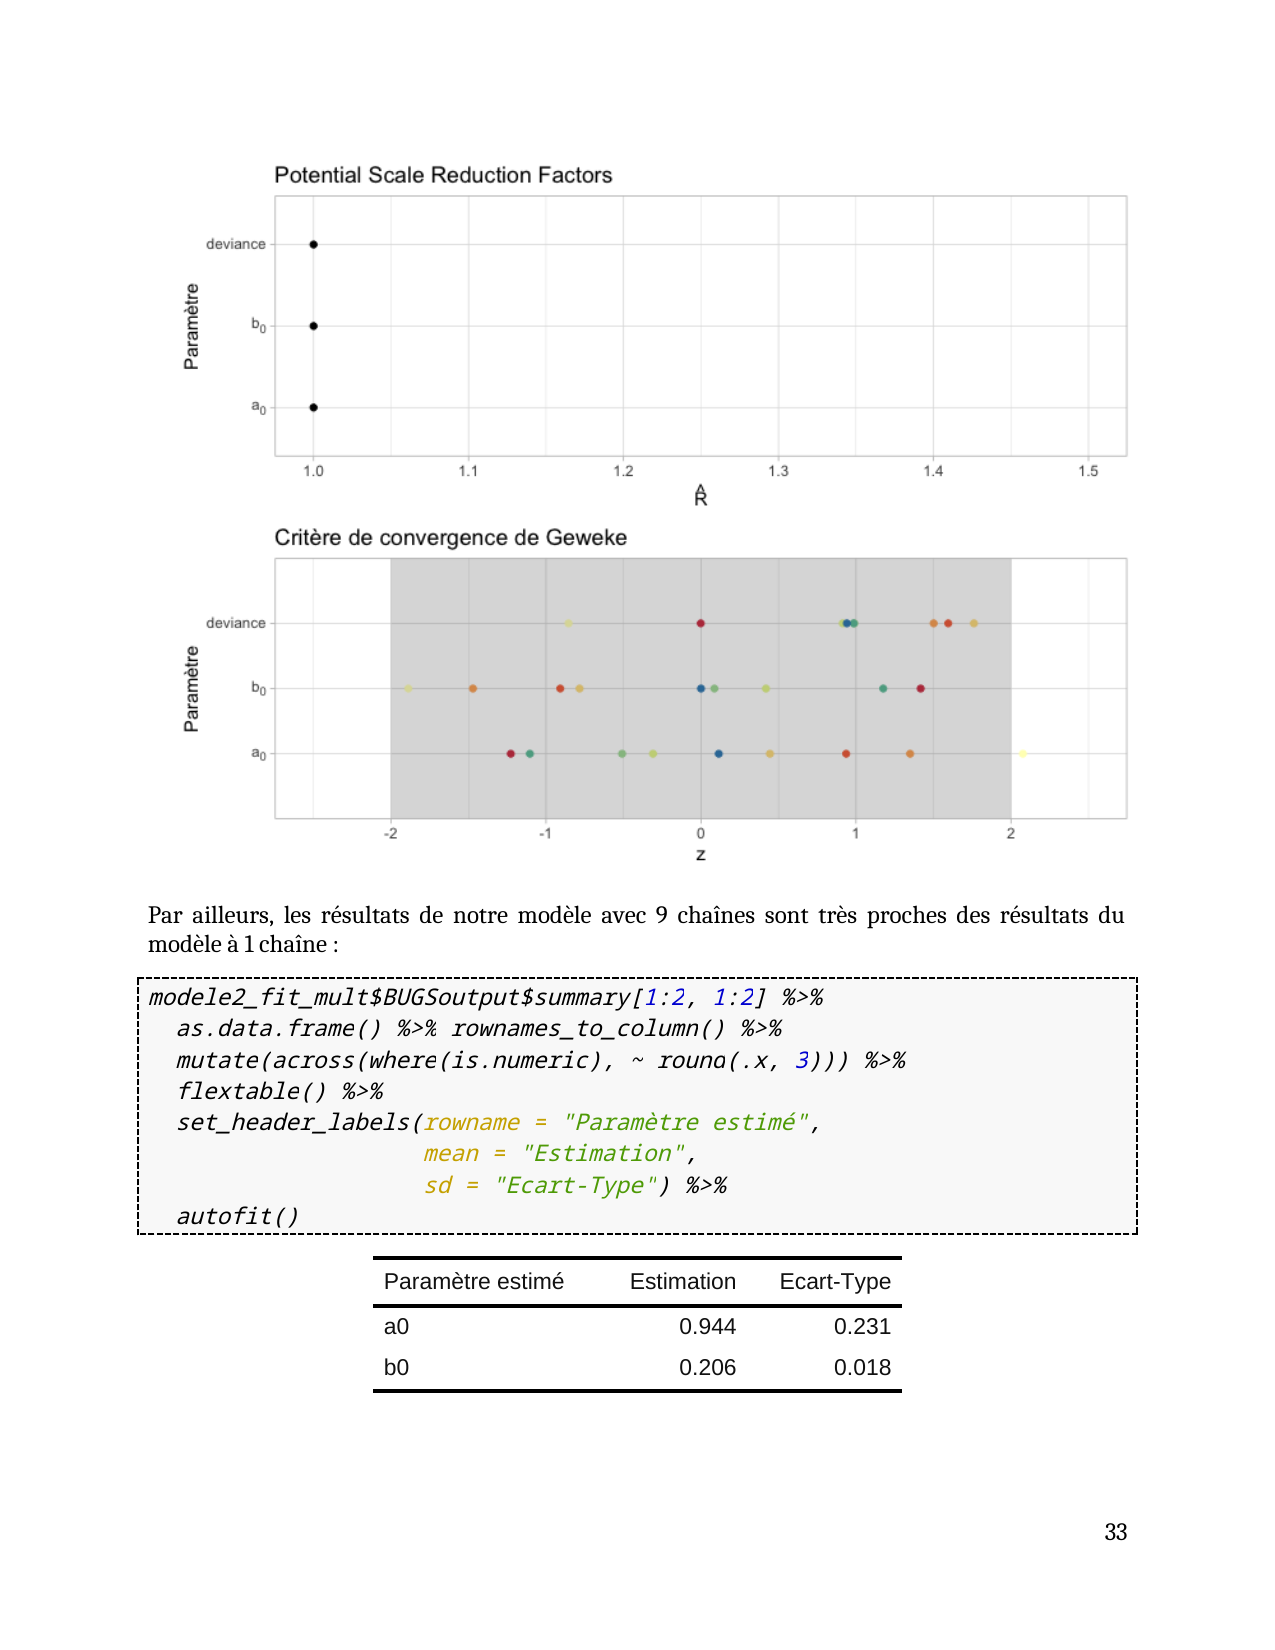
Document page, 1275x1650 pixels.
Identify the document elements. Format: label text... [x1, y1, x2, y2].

table_cell 0.944 [597, 1308, 747, 1346]
picture [166, 147, 1146, 882]
table_cell a0 [373, 1308, 597, 1346]
text Par ailleurs, les résultats de notre modèle avec 9 chaînes sont très proches des résultats du modèle à 1 chaîne : [148, 901, 1127, 958]
table_header Ecart-Type [747, 1260, 902, 1303]
table_cell b0 [373, 1346, 597, 1389]
table_cell 0.018 [747, 1346, 902, 1389]
table_header Estimation [597, 1260, 747, 1303]
table_cell 0.231 [747, 1308, 902, 1346]
text modele2_fit_mult$BUGSoutput$summary[1:2, 1:2] %>% as.data.frame() %>% rownames_to_column() %>% mutate(across(where(is.numeric), ~ round(.x, 3))) %>% flextable() %>% set_header_labels(rowname = "Paramètre estimé", mean = "Estimation", sd = "Ecart-Type") %>% autofit() [137, 977, 1138, 1235]
table_header Paramètre estimé [373, 1260, 597, 1303]
table_cell 0.206 [597, 1346, 747, 1389]
